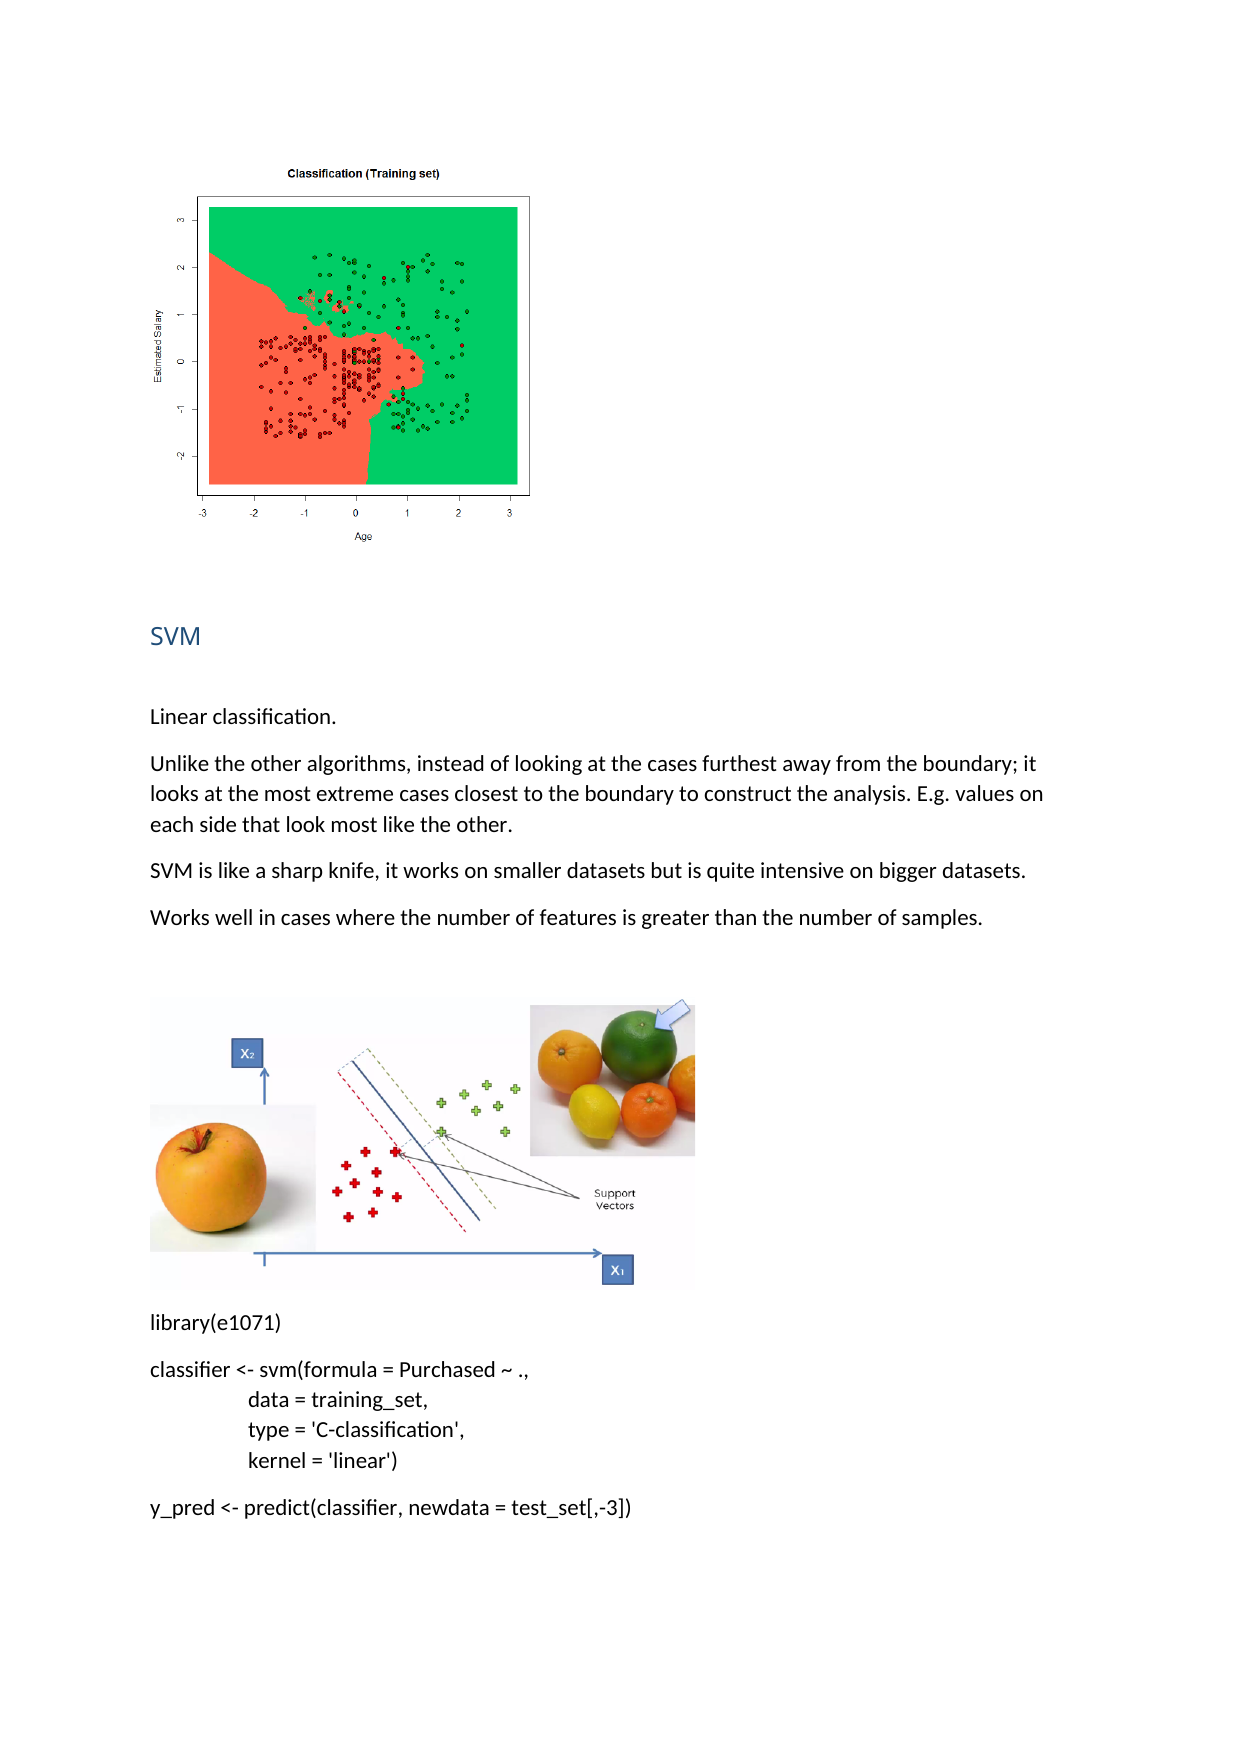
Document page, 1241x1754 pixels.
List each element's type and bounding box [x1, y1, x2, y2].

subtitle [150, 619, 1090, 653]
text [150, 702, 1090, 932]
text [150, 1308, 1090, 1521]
picture [150, 150, 554, 554]
picture [150, 997, 696, 1290]
